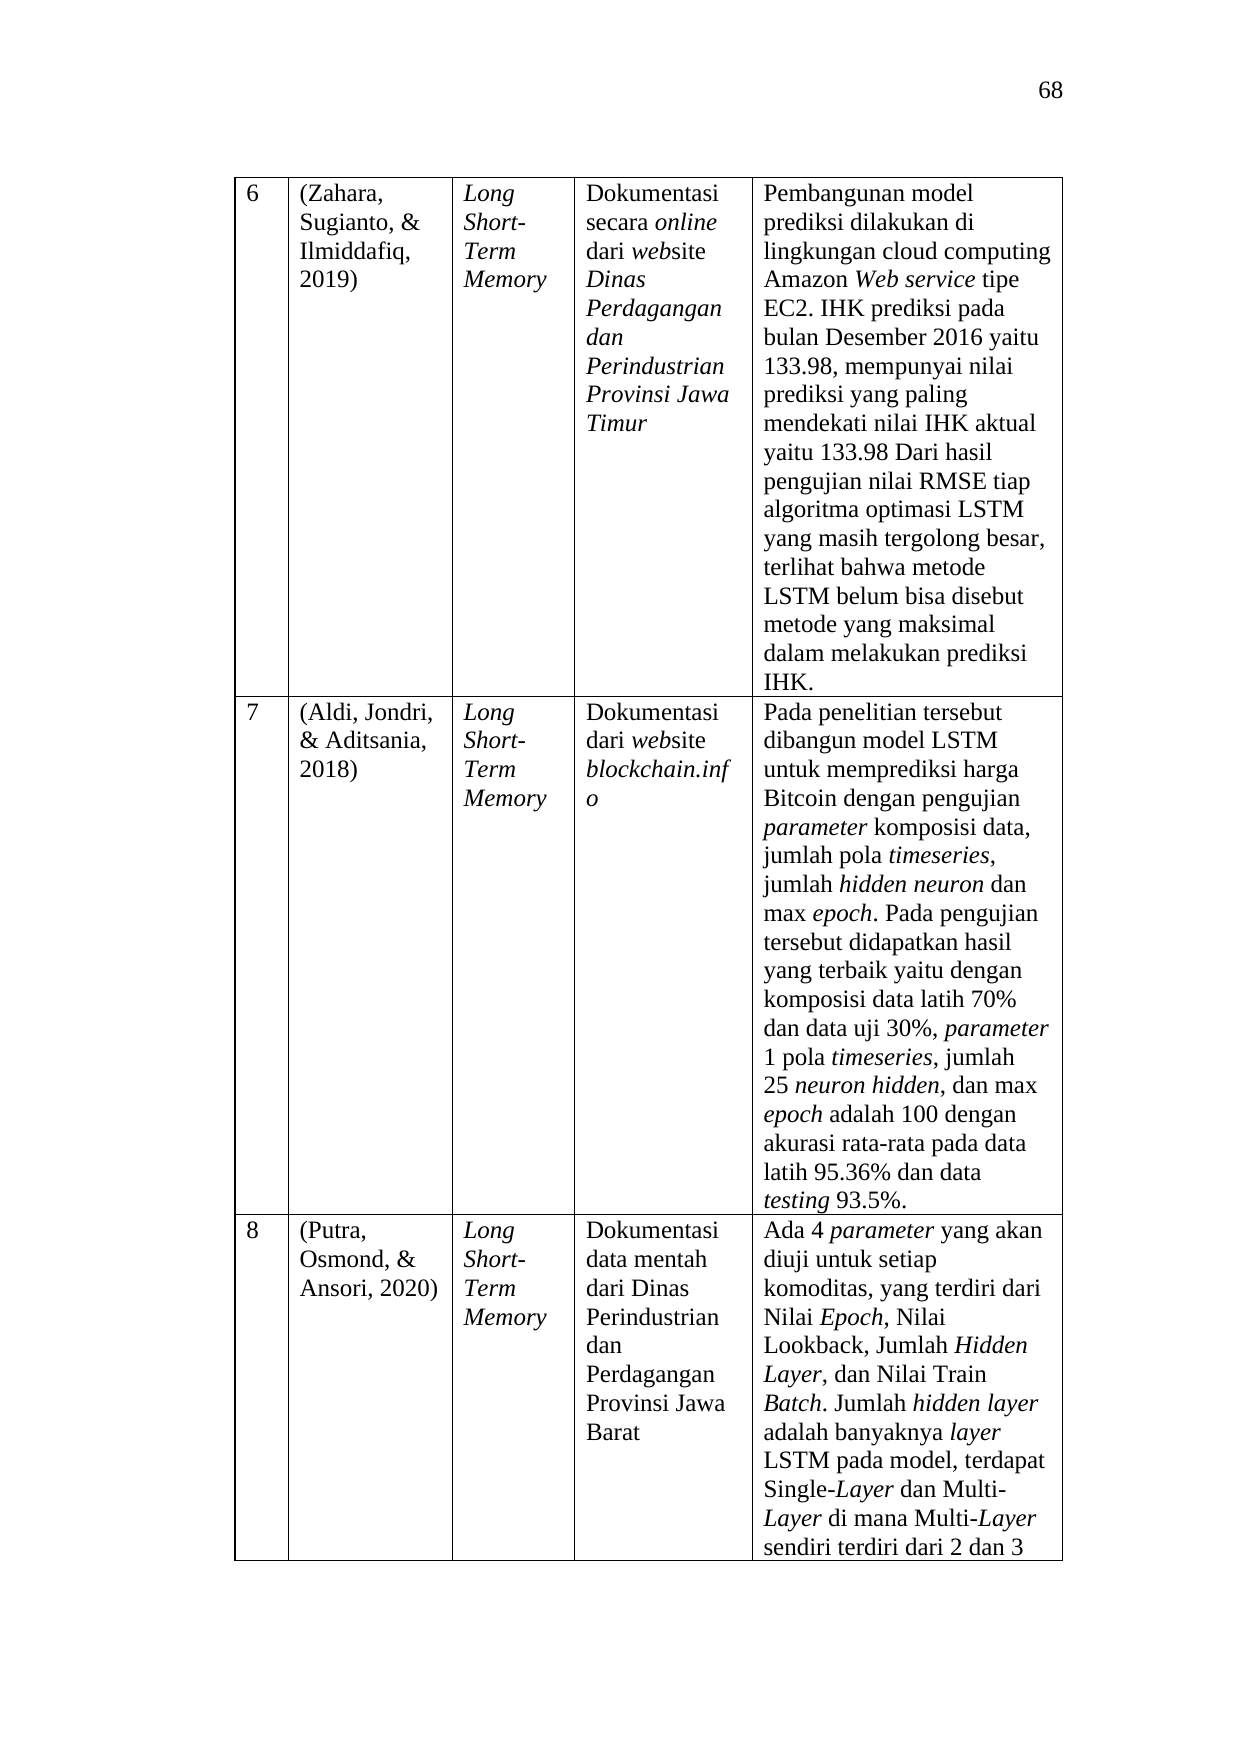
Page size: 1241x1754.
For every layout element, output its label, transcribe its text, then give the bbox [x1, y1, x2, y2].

table_cell Dokumentasi secara online dari website Dinas Perdagangan dan Perindustrian Provinsi Jawa Timur [575, 178, 752, 696]
table_cell Dokumentasi dari website blockchain.info [575, 697, 752, 1214]
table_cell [453, 1215, 574, 1560]
table_cell Long Short-Term Memory [453, 178, 574, 696]
table_cell Pada penelitian tersebut dibangun model LSTM untuk memprediksi harga Bitcoin dengan pengujian parameter komposisi data, jumlah pola timeseries, jumlah hidden neuron dan max epoch. Pada pengujian tersebut didapatkan hasil yang terbaik yaitu dengan komposisi data latih 70% dan data uji 30%, parameter 1 pola timeseries, jumlah 25 neuron hidden, dan max epoch adalah 100 dengan akurasi rata-rata pada data latih 95.36% dan data testing 93.5%. [753, 697, 1062, 1214]
table_cell [289, 178, 452, 696]
table_cell 6 [236, 178, 288, 696]
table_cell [753, 1215, 1062, 1560]
table_cell [289, 1215, 452, 1560]
table_cell 7 [236, 697, 288, 1214]
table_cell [575, 1215, 752, 1560]
table_cell Pembangunan model prediksi dilakukan di lingkungan cloud computing Amazon Web service tipe EC2. IHK prediksi pada bulan Desember 2016 yaitu 133.98, mempunyai nilai prediksi yang paling mendekati nilai IHK aktual yaitu 133.98 Dari hasil pengujian nilai RMSE tiap algoritma optimasi LSTM yang masih tergolong besar, terlihat bahwa metode LSTM belum bisa disebut metode yang maksimal dalam melakukan prediksi IHK. [753, 178, 1062, 696]
table_cell 8 [236, 1215, 288, 1560]
table_cell Long Short-Term Memory [453, 697, 574, 1214]
table_cell [289, 697, 452, 1214]
